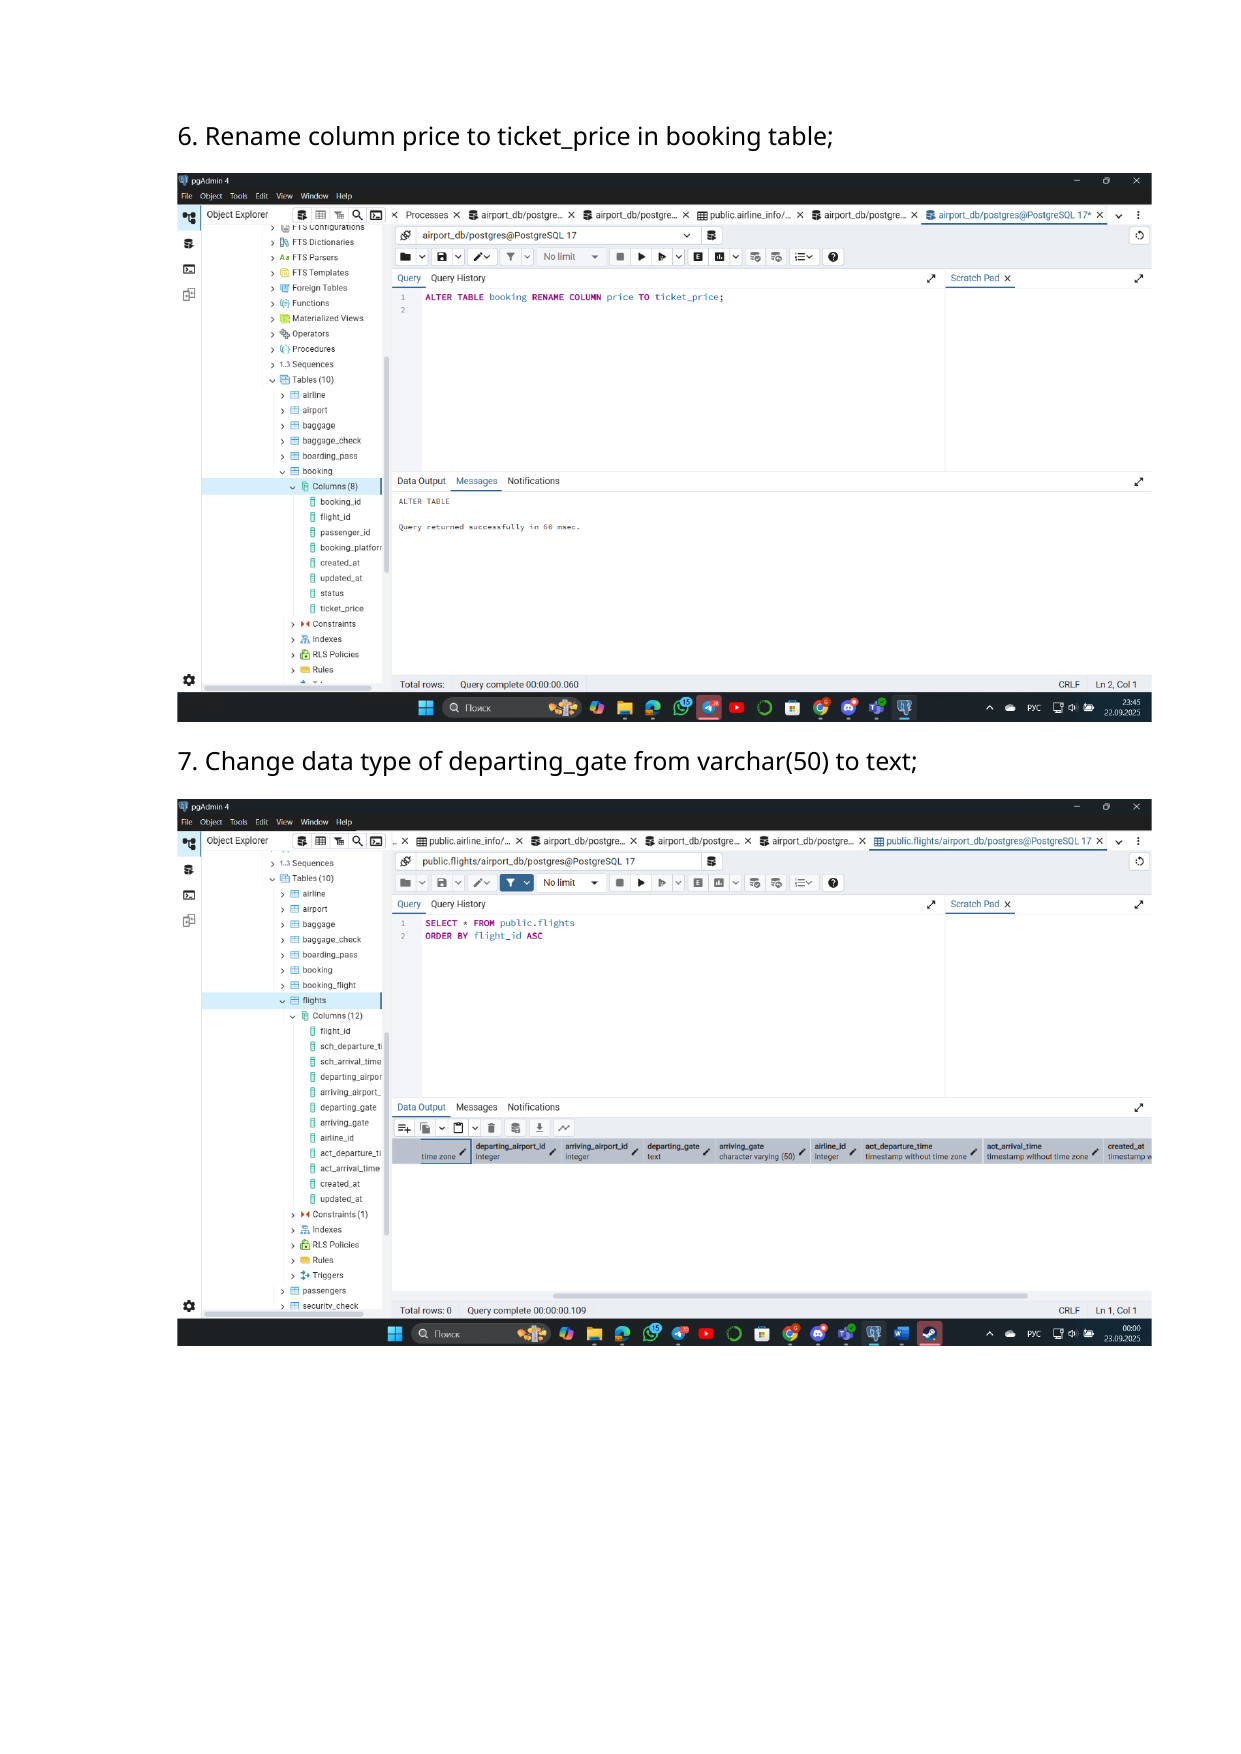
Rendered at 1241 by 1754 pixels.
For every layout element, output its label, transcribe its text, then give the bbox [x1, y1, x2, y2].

text 7. Change data type of departing_gate from varchar(50) to text; [177, 744, 1152, 778]
picture [177, 173, 1152, 722]
text 6. Rename column price to ticket_price in booking table; [177, 118, 1152, 152]
picture [177, 799, 1152, 1346]
